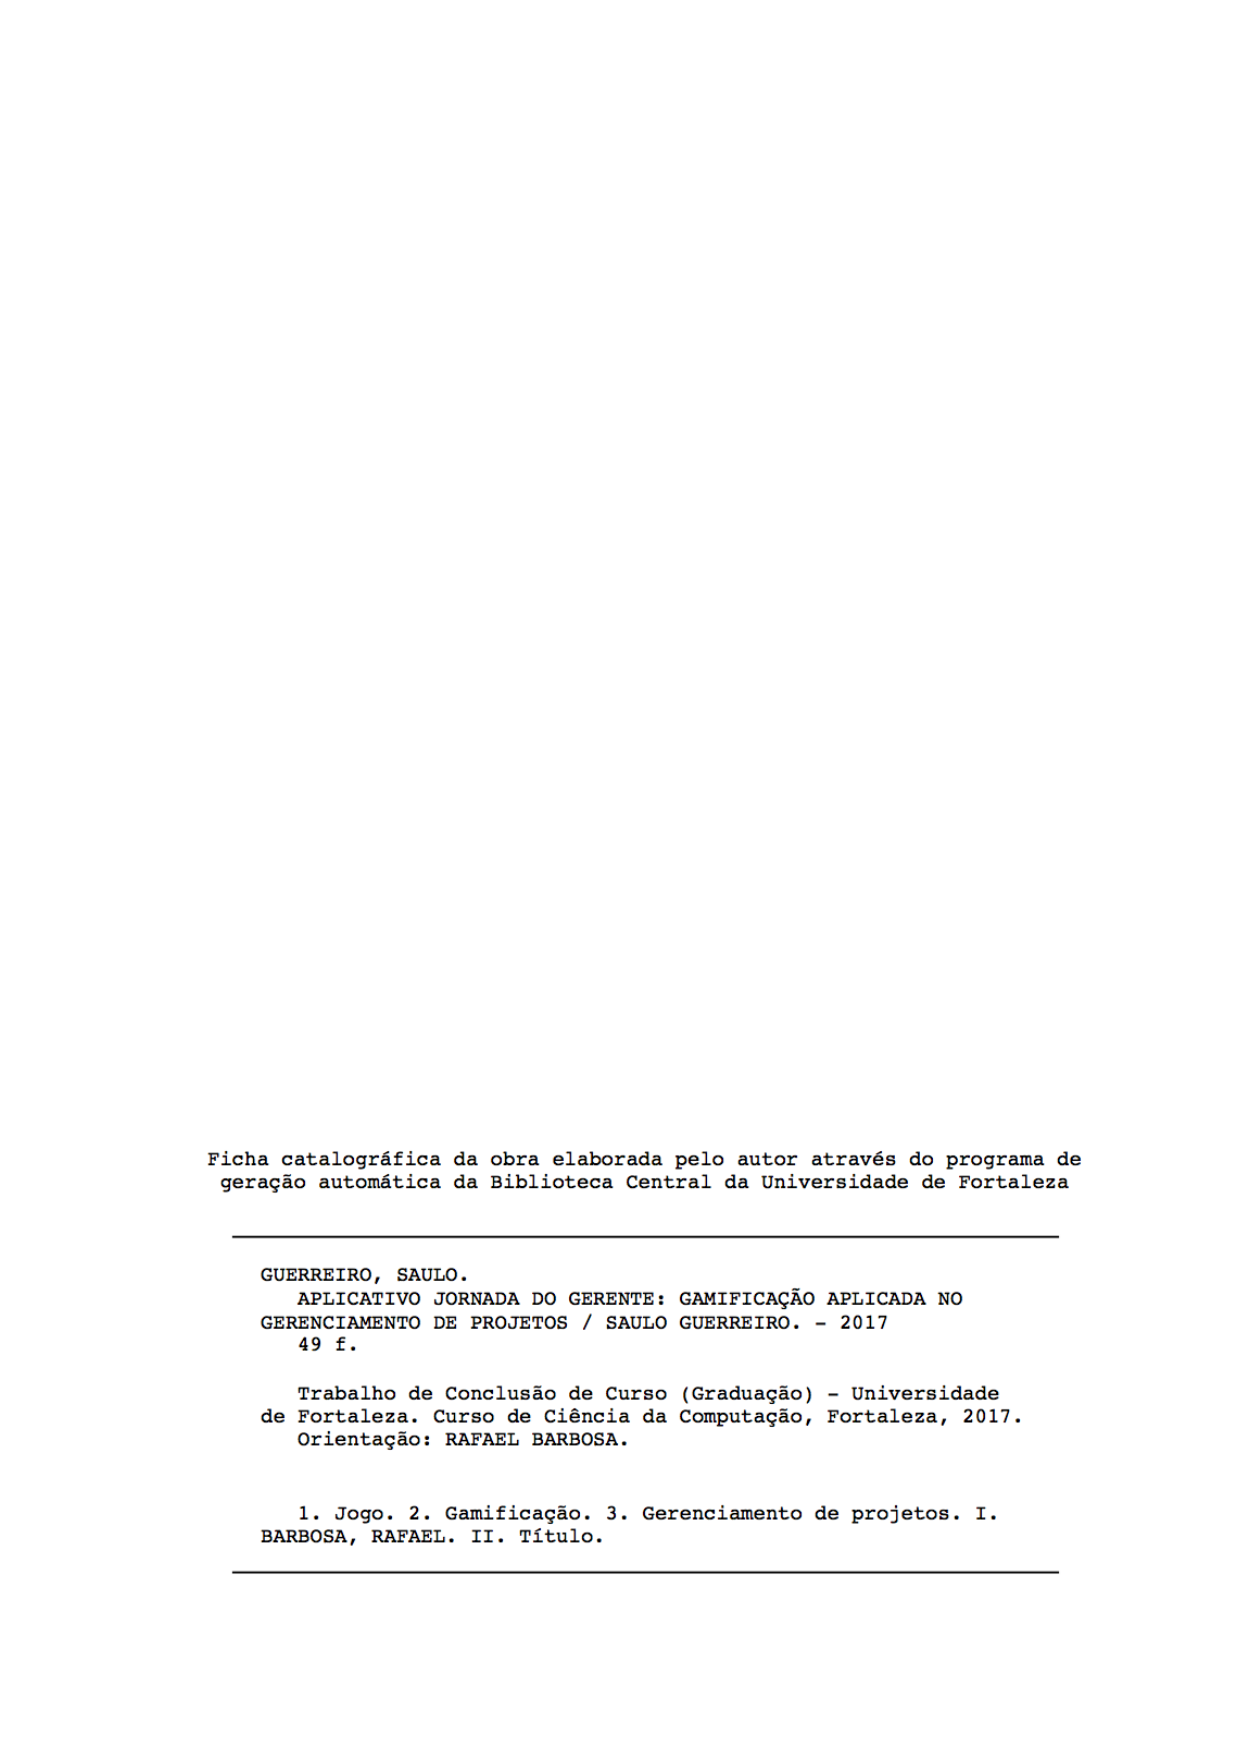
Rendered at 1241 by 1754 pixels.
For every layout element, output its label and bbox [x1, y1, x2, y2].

picture [177, 1126, 1122, 1610]
